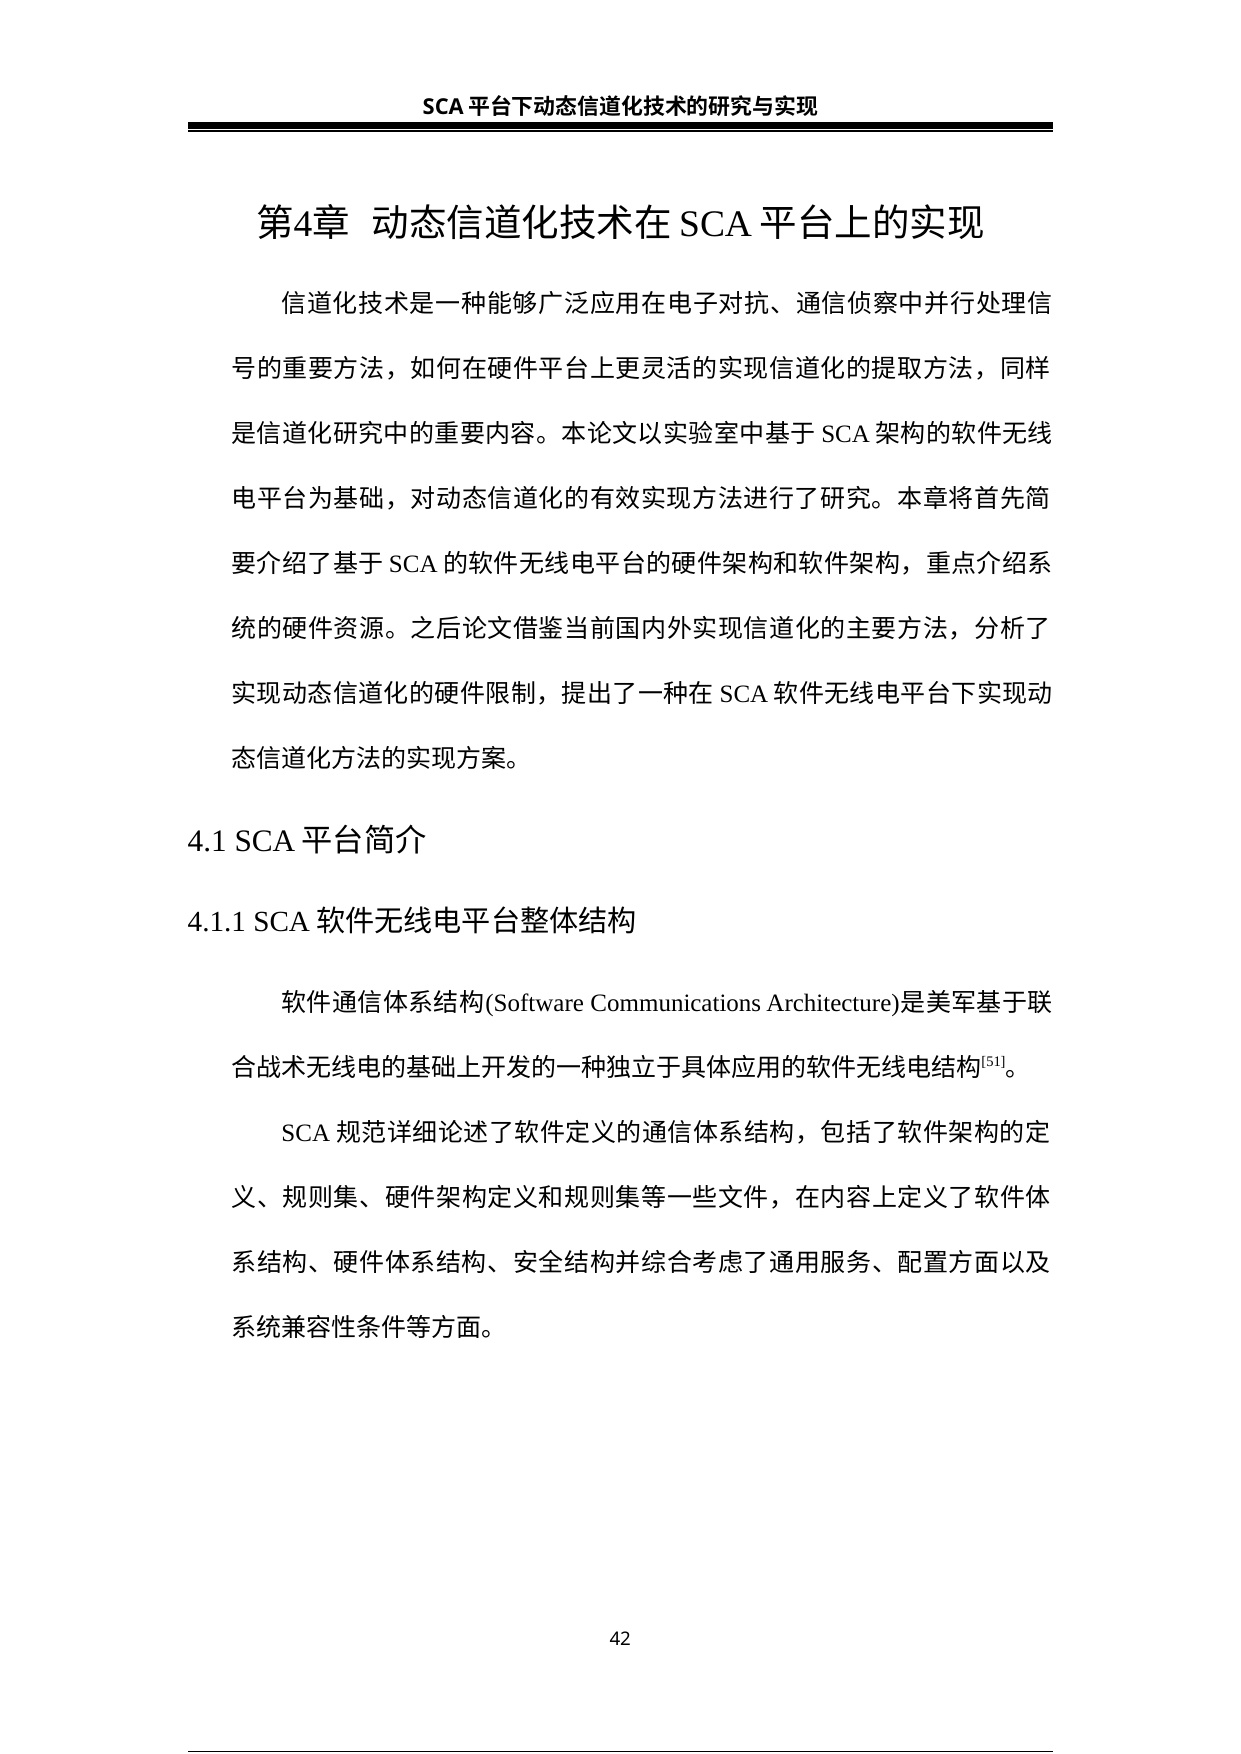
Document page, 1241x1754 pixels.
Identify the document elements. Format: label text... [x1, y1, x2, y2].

text 软件通信体系结构(Software Communications Architecture)是美军基于联合战术无线电的基础上开发的一种独立于具体应用的软件无线电结构[51]。 [231, 968, 1053, 1098]
subtitle 动态信道化技术在SCA平台上的实现 [187, 188, 1053, 253]
subtitle 4.1.1 SCA软件无线电平台整体结构 [187, 887, 1053, 952]
text 信道化技术是一种能够广泛应用在电子对抗、通信侦察中并行处理信号的重要方法，如何在硬件平台上更灵活的实现信道化的提取方法，同样是信道化研究中的重要内容。本论文以实验室中基于SCA架构的软件无线电平台为基础，对动态信道化的有效实现方法进行了研究。本章将首先简要介绍了基于SCA的软件无线电平台的硬件架构和软件架构，重点介绍系统的硬件资源。之后论文借鉴当前国内外实现信道化的主要方法，分析了实现动态信道化的硬件限制，提出了一种在SCA软件无线电平台下实现动态信道化方法的实现方案。 [231, 269, 1053, 789]
subtitle 4.1 SCA平台简介 [187, 805, 1053, 870]
text SCA 规范详细论述了软件定义的通信体系结构，包括了软件架构的定义、规则集、硬件架构定义和规则集等一些文件，在内容上定义了软件体系结构、硬件体系结构、安全结构并综合考虑了通用服务、配置方面以及系统兼容性条件等方面。 [231, 1098, 1053, 1358]
